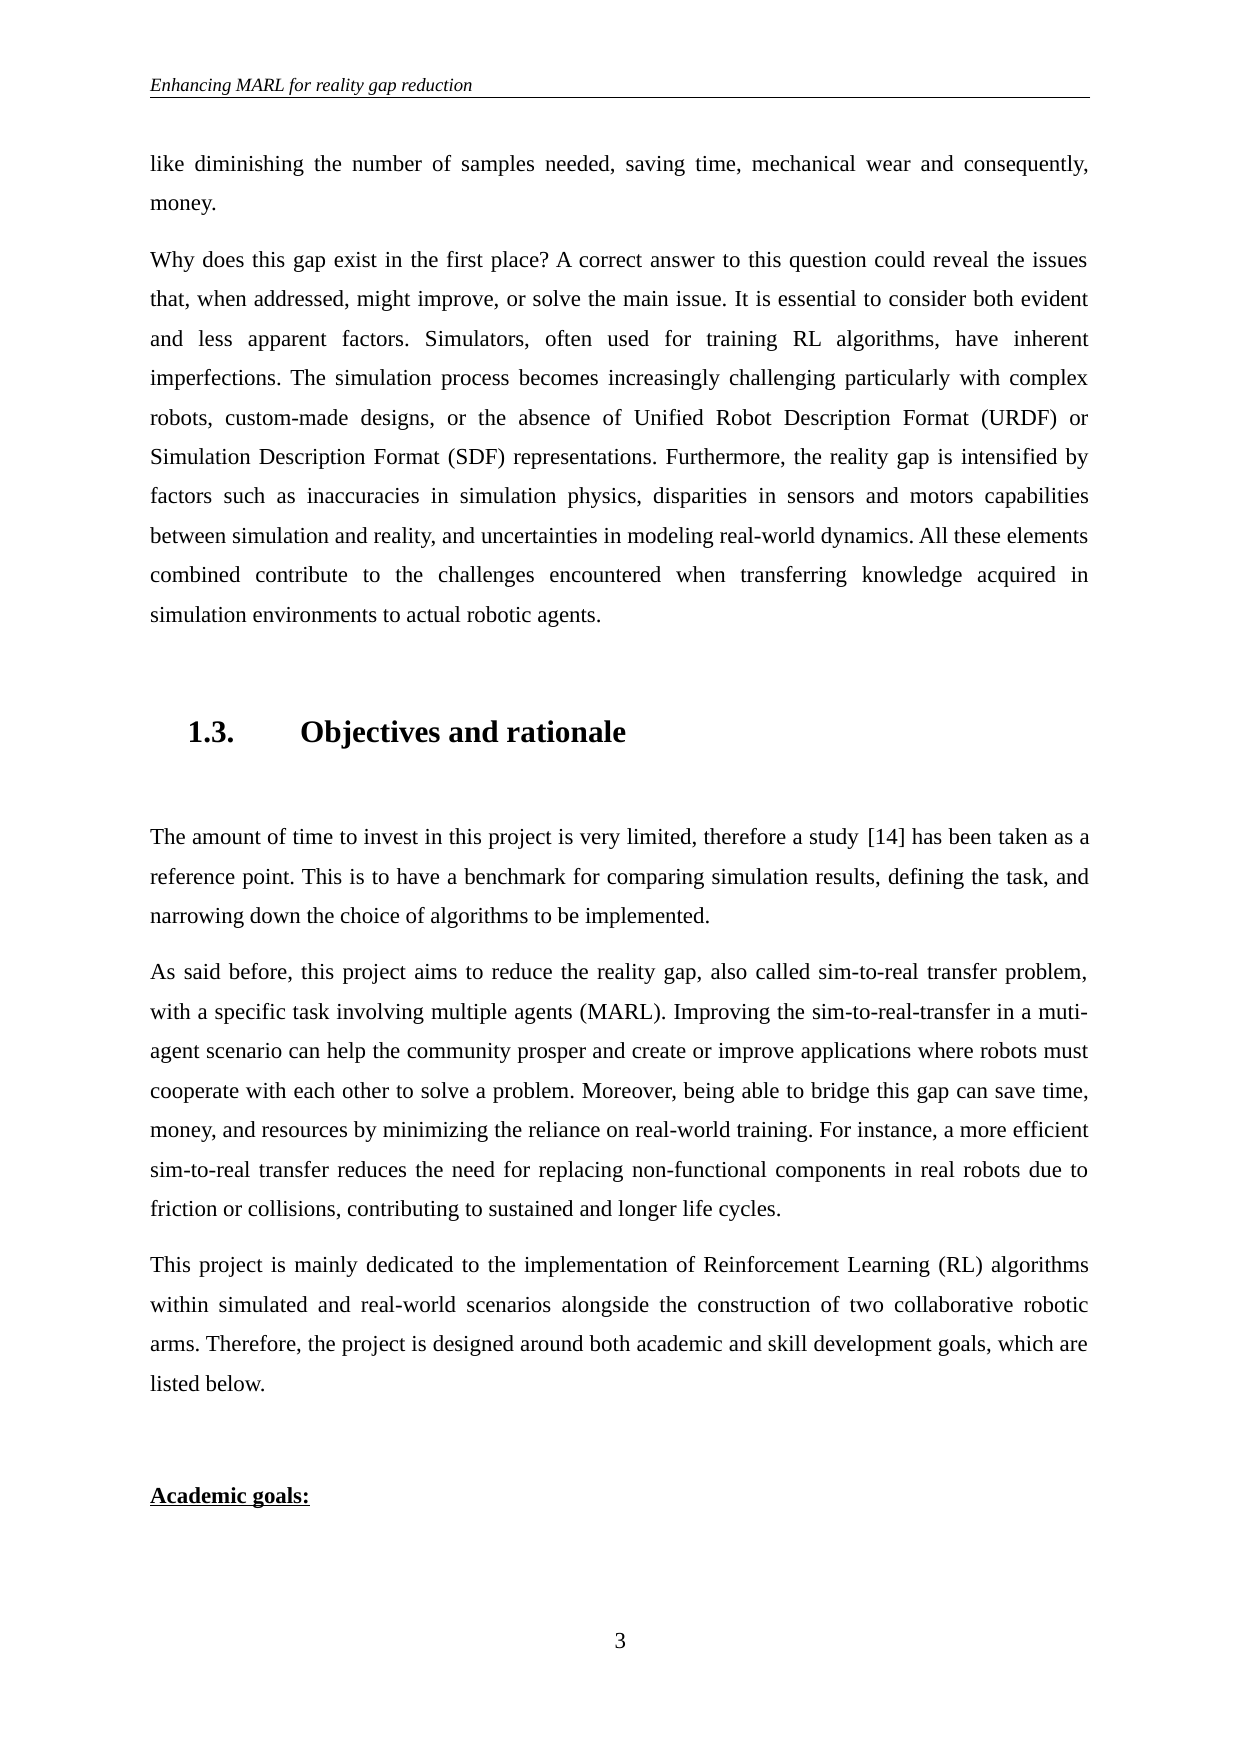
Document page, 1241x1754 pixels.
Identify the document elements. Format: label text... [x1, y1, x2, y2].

text Academic goals: [150, 1482, 1090, 1508]
text This project is mainly dedicated to the implementation of Reinforcement Learning (RL) algorithms within simulated and real-world scenarios alongside the construction of two collaborative robotic arms. Therefore, the project is designed around both academic and skill development goals, which are listed below. [150, 1251, 1090, 1396]
text The amount of time to invest in this project is very limited, therefore a study [14] has been taken as a reference point. This is to have a benchmark for comparing simulation results, defining the task, and narrowing down the choice of algorithms to be implemented. [150, 823, 1090, 928]
text Why does this gap exist in the first place? A correct answer to this question could reveal the issues that, when addressed, might improve, or solve the main issue. It is essential to consider both evident and less apparent factors. Simulators, often used for training RL algorithms, have inherent imperfections. The simulation process becomes increasingly challenging particularly with complex robots, custom-made designs, or the absence of Unified Robot Description Format (URDF) or Simulation Description Format (SDF) representations. Furthermore, the reality gap is intensified by factors such as inaccuracies in simulation physics, disparities in sensors and motors capabilities between simulation and reality, and uncertainties in modeling real-world dynamics. All these elements combined contribute to the challenges encountered when transferring knowledge acquired in simulation environments to actual robotic agents. [150, 246, 1090, 627]
subtitle Objectives and rationale [187, 713, 1090, 749]
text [150, 150, 1090, 216]
text As said before, this project aims to reduce the reality gap, also called sim-to-real transfer problem, with a specific task involving multiple agents (MARL). Improving the sim-to-real-transfer in a muti-agent scenario can help the community prosper and create or improve applications where robots must cooperate with each other to solve a problem. Moreover, being able to bridge this gap can save time, money, and resources by minimizing the reliance on real-world training. For instance, a more efficient sim-to-real transfer reduces the need for replacing non-functional components in real robots due to friction or collisions, contributing to sustained and longer life cycles. [150, 958, 1090, 1222]
